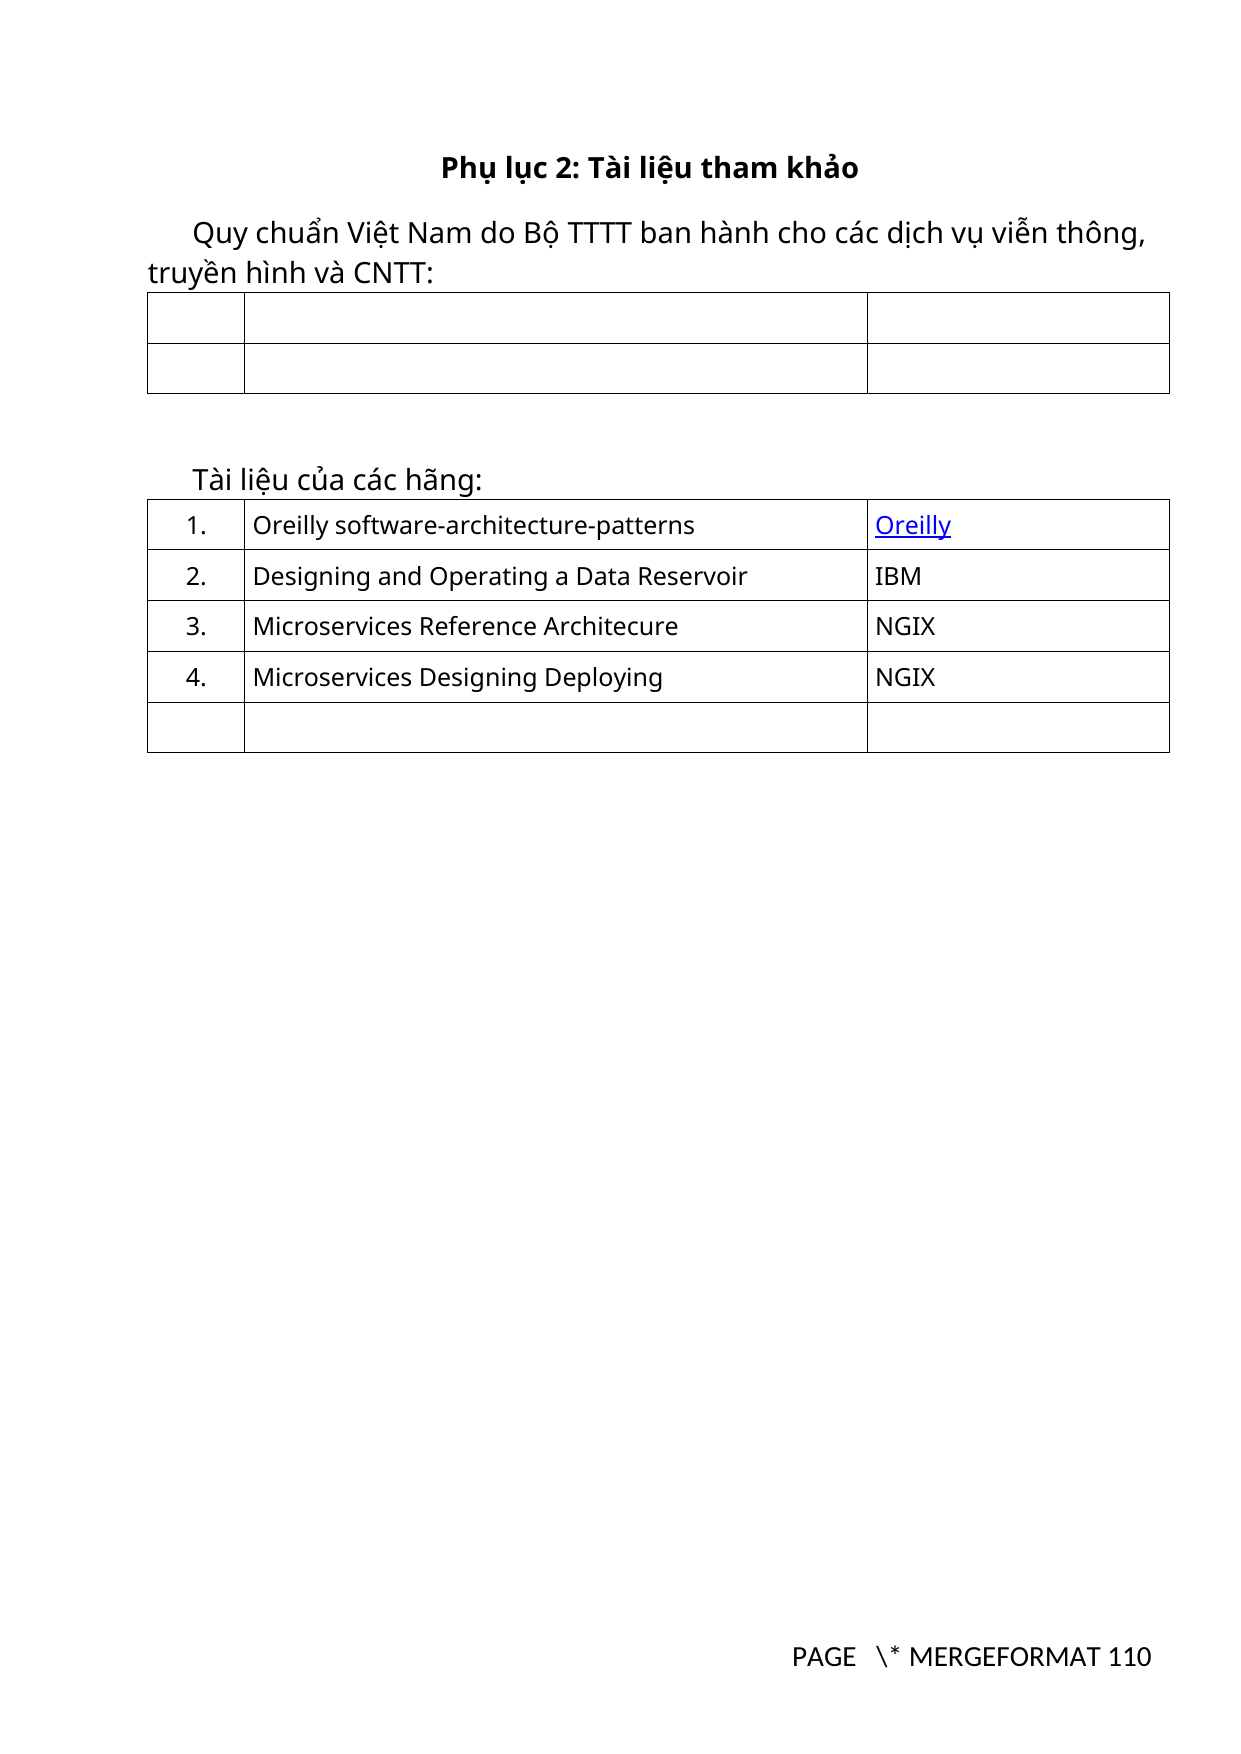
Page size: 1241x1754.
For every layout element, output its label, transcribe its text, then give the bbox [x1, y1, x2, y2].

table_cell 2. [148, 550, 244, 600]
table_header Oreilly [868, 500, 1169, 549]
table_cell 3. [148, 601, 244, 651]
text Quy chuẩn Việt Nam do Bộ TTTT ban hành cho các dịch vụ viễn thông, truyền hình và CNTT: [148, 212, 1152, 292]
table_cell Designing and Operating a Data Reservoir [245, 550, 867, 600]
table_header [245, 293, 867, 342]
table_cell [148, 344, 244, 393]
table_header [148, 293, 244, 342]
table_cell IBM [868, 550, 1169, 600]
table_header [868, 293, 1169, 342]
table_cell [868, 703, 1169, 752]
table_header Oreilly software-architecture-patterns [245, 500, 867, 549]
table_cell [245, 344, 867, 393]
table_cell [148, 703, 244, 752]
subtitle Phụ lục 2: Tài liệu tham khảo [148, 148, 1152, 187]
table_cell [245, 703, 867, 752]
table_cell Microservices Designing Deploying [245, 652, 867, 702]
table_header 1. [148, 500, 244, 549]
table_cell 4. [148, 652, 244, 702]
table_cell NGIX [868, 601, 1169, 651]
table_cell Microservices Reference Architecure [245, 601, 867, 651]
text Tài liệu của các hãng: [148, 459, 1152, 499]
table_cell NGIX [868, 652, 1169, 702]
table_cell [868, 344, 1169, 393]
